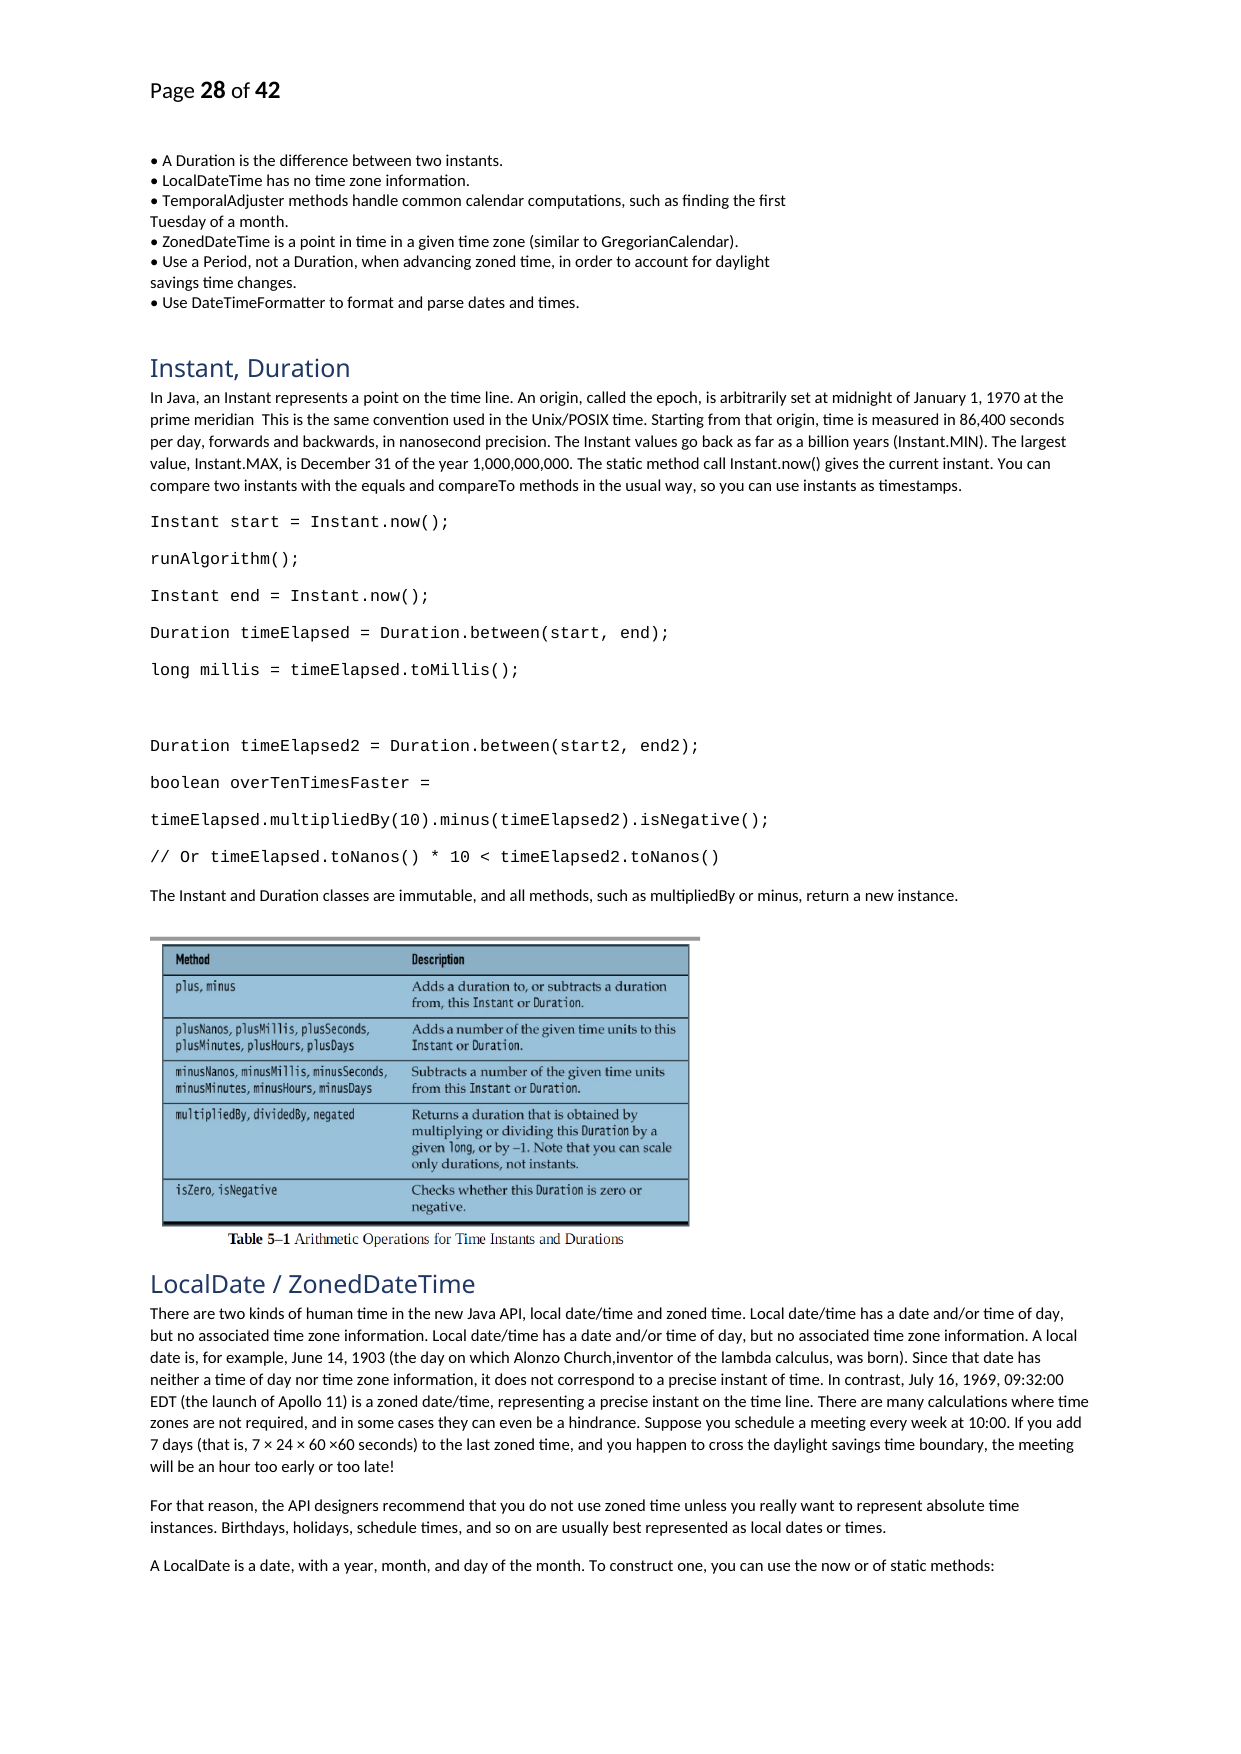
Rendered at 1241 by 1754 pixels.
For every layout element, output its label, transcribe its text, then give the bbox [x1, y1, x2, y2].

text Duration timeElapsed = Duration.between(start, end); [150, 625, 1090, 644]
text The Instant and Duration classes are immutable, and all methods, such as multipliedBy or minus, return a new instance. [150, 885, 1090, 906]
text • Use a Period, not a Duration, when advancing zoned time, in order to account for daylight [150, 252, 1090, 272]
text long millis = timeElapsed.toMillis(); [150, 662, 1090, 681]
text • A Duration is the difference between two instants. [150, 150, 1090, 170]
subtitle LocalDate / ZonedDateTime [150, 1267, 1090, 1301]
text Instant start = Instant.now(); [150, 514, 1090, 533]
text There are two kinds of human time in the new Java API, local date/time and zoned time. Local date/time has a date and/or time of day, but no associated time zone information. Local date/time has a date and/or time of day, but no associated time zone information. A local date is, for example, June 14, 1903 (the day on which Alonzo Church,inventor of the lambda calculus, was born). Since that date has neither a time of day nor time zone information, it does not correspond to a precise instant of time. In contrast, July 16, 1969, 09:32:00 EDT (the launch of Apollo 11) is a zoned date/time, representing a precise instant on the time line. There are many calculations where time zones are not required, and in some cases they can even be a hindrance. Suppose you schedule a meeting every week at 10:00. If you add 7 days (that is, 7 × 24 × 60 ×60 seconds) to the last zoned time, and you happen to cross the daylight savings time boundary, the meeting will be an hour too early or too late! [150, 1303, 1090, 1477]
text • TemporalAdjuster methods handle common calendar computations, such as finding the first [150, 191, 1090, 211]
text Tuesday of a month. [150, 211, 1090, 231]
text In Java, an Instant represents a point on the time line. An origin, called the epoch, is arbitrarily set at midnight of January 1, 1970 at the prime meridian This is the same convention used in the Unix/POSIX time. Starting from that origin, time is measured in 86,400 seconds per day, forwards and backwards, in nanosecond precision. The Instant values go back as far as a billion years (Instant.MIN). The largest value, Instant.MAX, is December 31 of the year 1,000,000,000. The static method call Instant.now() gives the current instant. You can compare two instants with the equals and compareTo methods in the usual way, so you can use instants as timestamps. [150, 388, 1090, 496]
text • LocalDateTime has no time zone information. [150, 170, 1090, 191]
text For that reason, the API designers recommend that you do not use zoned time unless you really want to represent absolute time instances. Birthdays, holidays, schedule times, and so on are usually best represented as local dates or times. [150, 1495, 1090, 1537]
subtitle Instant, Duration [150, 351, 1090, 385]
text boolean overTenTimesFaster = [150, 774, 1090, 793]
text // Or timeElapsed.toNanos() * 10 < timeElapsed2.toNanos() [150, 848, 1090, 867]
picture [150, 923, 700, 1248]
text • ZonedDateTime is a point in time in a given time zone (similar to GregorianCalendar). [150, 231, 1090, 252]
text • Use DateTimeFormatter to format and parse dates and times. [150, 292, 1090, 312]
text Instant end = Instant.now(); [150, 588, 1090, 607]
text timeElapsed.multipliedBy(10).minus(timeElapsed2).isNegative(); [150, 811, 1090, 830]
text Duration timeElapsed2 = Duration.between(start2, end2); [150, 737, 1090, 756]
text savings time changes. [150, 272, 1090, 292]
text runAlgorithm(); [150, 551, 1090, 570]
text A LocalDate is a date, with a year, month, and day of the month. To construct one, you can use the now or of static methods: [150, 1555, 1090, 1576]
